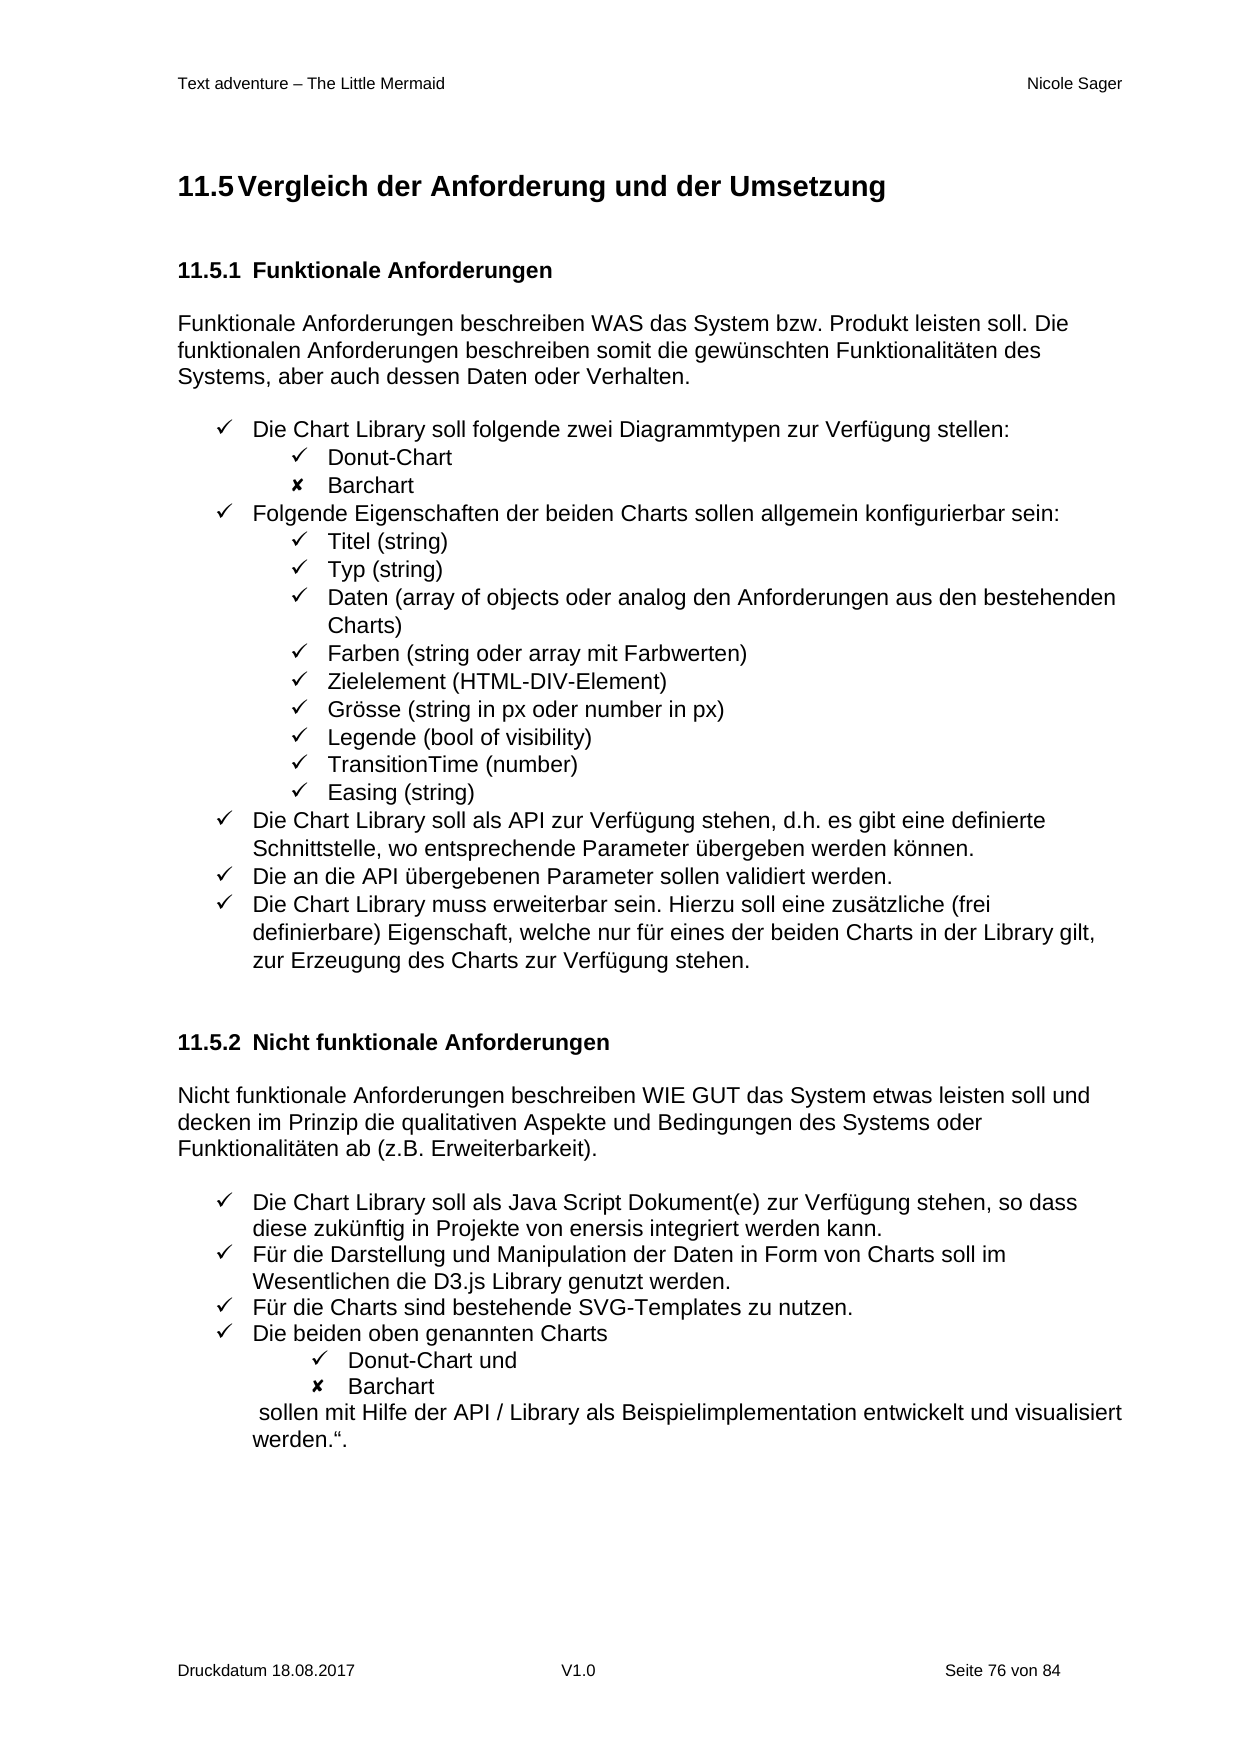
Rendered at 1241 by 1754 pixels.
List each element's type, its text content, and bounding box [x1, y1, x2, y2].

list Donut-Chart [290, 444, 1122, 471]
list Die Chart Library soll als API zur Verfügung stehen, d.h. es gibt eine definierte Schnittstelle, wo entsprechende Parameter übergeben werden können. [215, 807, 1122, 862]
list Die an die API übergebenen Parameter sollen validiert werden. [215, 863, 1122, 889]
list TransitionTime (number) [290, 751, 1122, 778]
subtitle Nicht funktionale Anforderungen [177, 1029, 1122, 1055]
list Folgende Eigenschaften der beiden Charts sollen allgemein konfigurierbar sein: [215, 500, 1122, 527]
list Die Chart Library muss erweiterbar sein. Hierzu soll eine zusätzliche (frei definierbare) Eigenschaft, welche nur für eines der beiden Charts in der Library gilt, zur Erzeugung des Charts zur Verfügung stehen. [215, 891, 1122, 973]
list Barchart [290, 472, 1122, 499]
list Titel (string) [290, 528, 1122, 554]
list Für die Charts sind bestehende SVG-Templates zu nutzen. [215, 1294, 1122, 1320]
list Für die Darstellung und Manipulation der Daten in Form von Charts soll im Wesentlichen die D3.js Library genutzt werden. [215, 1241, 1122, 1294]
list Die Chart Library soll folgende zwei Diagrammtypen zur Verfügung stellen: [215, 416, 1122, 443]
subtitle Funktionale Anforderungen [177, 257, 1122, 283]
list Donut-Chart und [310, 1347, 1122, 1373]
list Daten (array of objects oder analog den Anforderungen aus den bestehenden Charts) [290, 584, 1122, 638]
list Die beiden oben genannten Charts [215, 1320, 1122, 1347]
list Grösse (string in px oder number in px) [290, 696, 1122, 722]
subtitle Vergleich der Anforderung und der Umsetzung [177, 169, 1122, 203]
list Easing (string) [290, 779, 1122, 806]
text Nicht funktionale Anforderungen beschreiben WIE GUT das System etwas leisten soll und decken im Prinzip die qualitativen Aspekte und Bedingungen des Systems oder Funktionalitäten ab (z.B. Erweiterbarkeit). [177, 1082, 1122, 1161]
list Barchart [310, 1373, 1122, 1399]
text Funktionale Anforderungen beschreiben WAS das System bzw. Produkt leisten soll. Die funktionalen Anforderungen beschreiben somit die gewünschten Funktionalitäten des Systems, aber auch dessen Daten oder Verhalten. [177, 310, 1122, 389]
list Farben (string oder array mit Farbwerten) [290, 640, 1122, 666]
list Zielelement (HTML-DIV-Element) [290, 668, 1122, 694]
list Typ (string) [290, 556, 1122, 582]
list Legende (bool of visibility) [290, 723, 1122, 750]
list Die Chart Library soll als Java Script Dokument(e) zur Verfügung stehen, so dass diese zukünftig in Projekte von enersis integriert werden kann. [215, 1188, 1122, 1241]
text sollen mit Hilfe der API / Library als Beispielimplementation entwickelt und visualisiert werden.“. [252, 1399, 1122, 1452]
